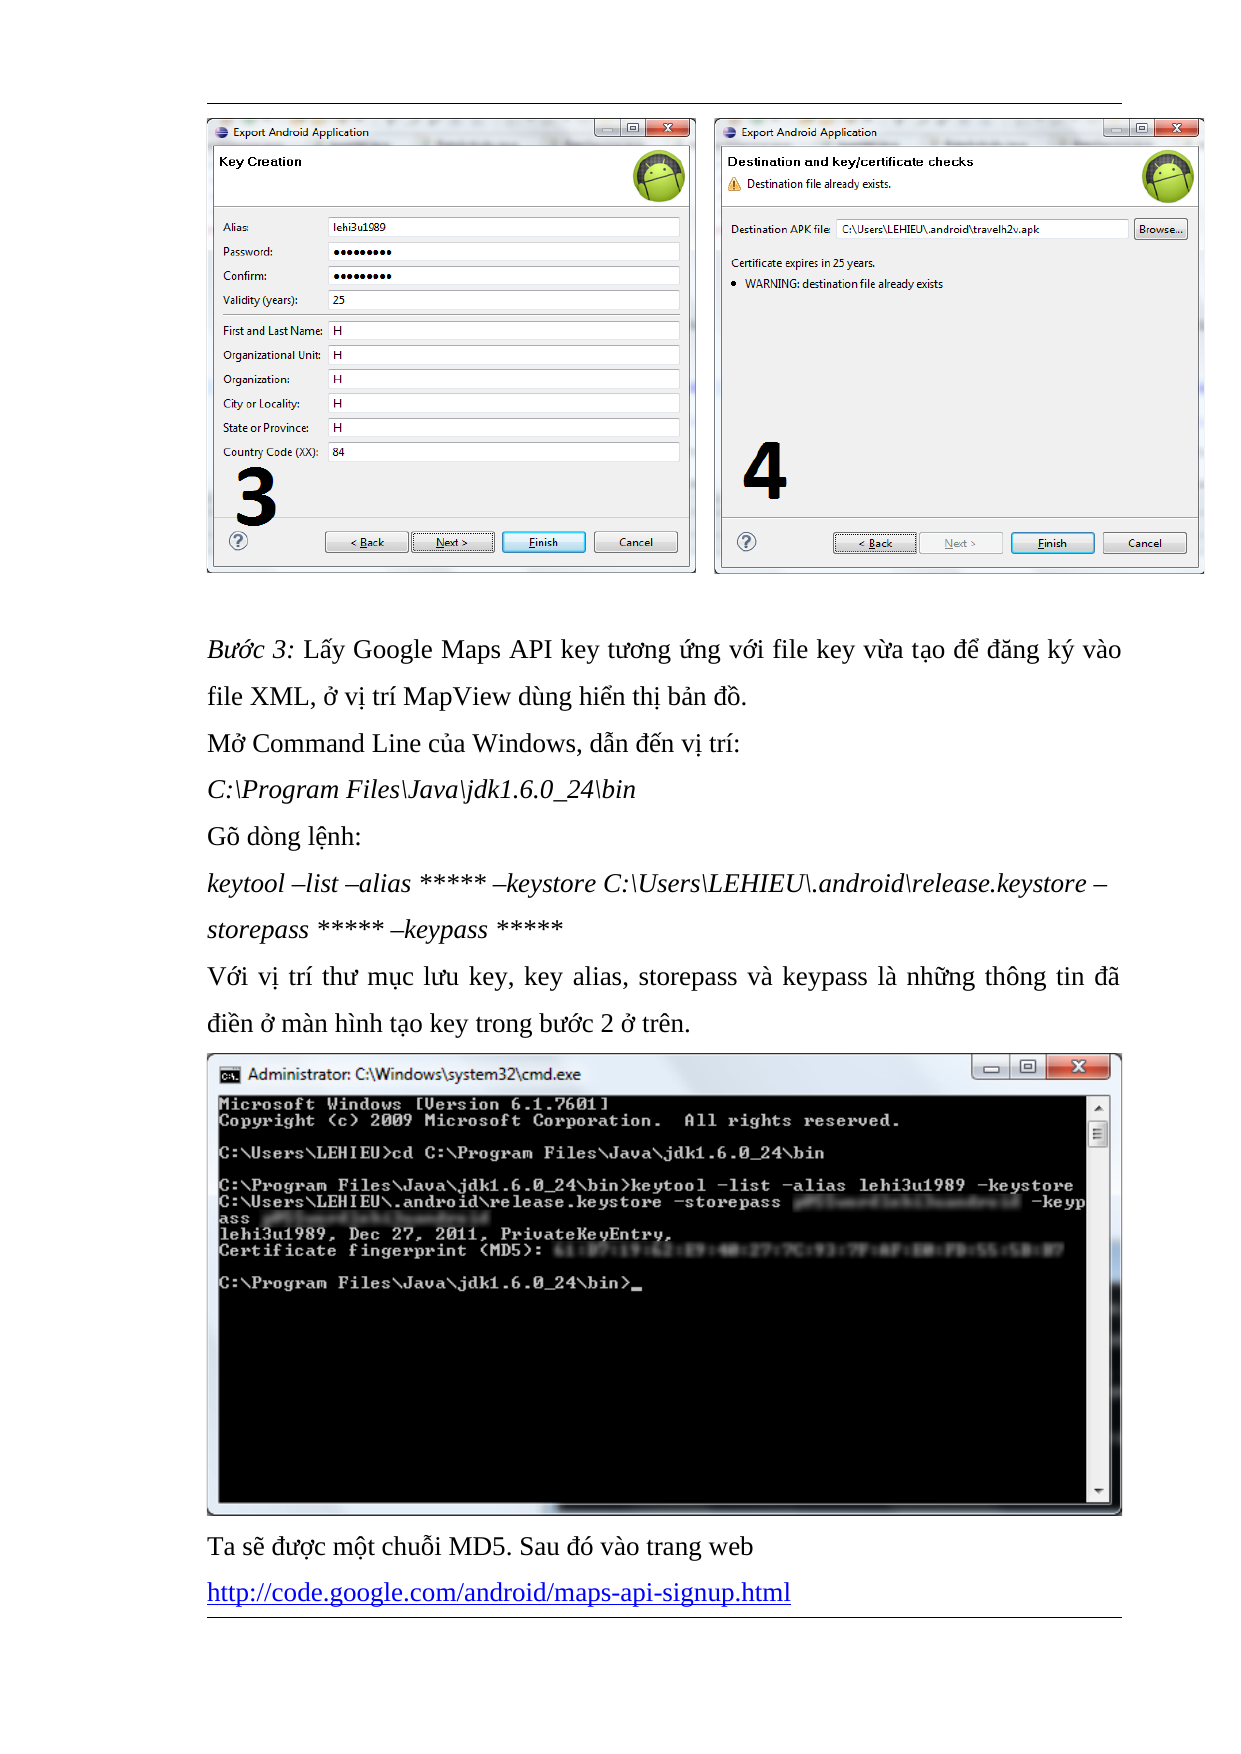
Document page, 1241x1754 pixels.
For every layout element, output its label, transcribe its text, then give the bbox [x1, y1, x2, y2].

picture [206, 1053, 1123, 1516]
table_cell [703, 118, 1211, 587]
table_cell [196, 118, 703, 587]
text keytool –list –alias ***** –keystore C:\Users\LEHIEU\.android\release.keystore –storepass ***** –keypass ***** [207, 867, 1122, 944]
text Bước 3: Lấy Google Maps API key tương ứng với file key vừa tạo để đăng ký vào file XML, ở vị trí MapView dùng hiển thị bản đồ. [207, 633, 1122, 711]
text C:\Program Files\Java\jdk1.6.0_24\bin [207, 773, 1122, 804]
text Mở Command Line của Windows, dẫn đến vị trí: [207, 727, 1122, 758]
picture [206, 118, 696, 573]
text Gõ dòng lệnh: [207, 820, 1122, 851]
picture [714, 118, 1205, 574]
text Ta sẽ được một chuỗi MD5. Sau đó vào trang web http://code.google.com/android/maps-api-signup.html [207, 1530, 1122, 1608]
text Với vị trí thư mục lưu key, key alias, storepass và keypass là những thông tin đã điền ở màn hình tạo key trong bước 2 ở trên. [207, 960, 1122, 1038]
